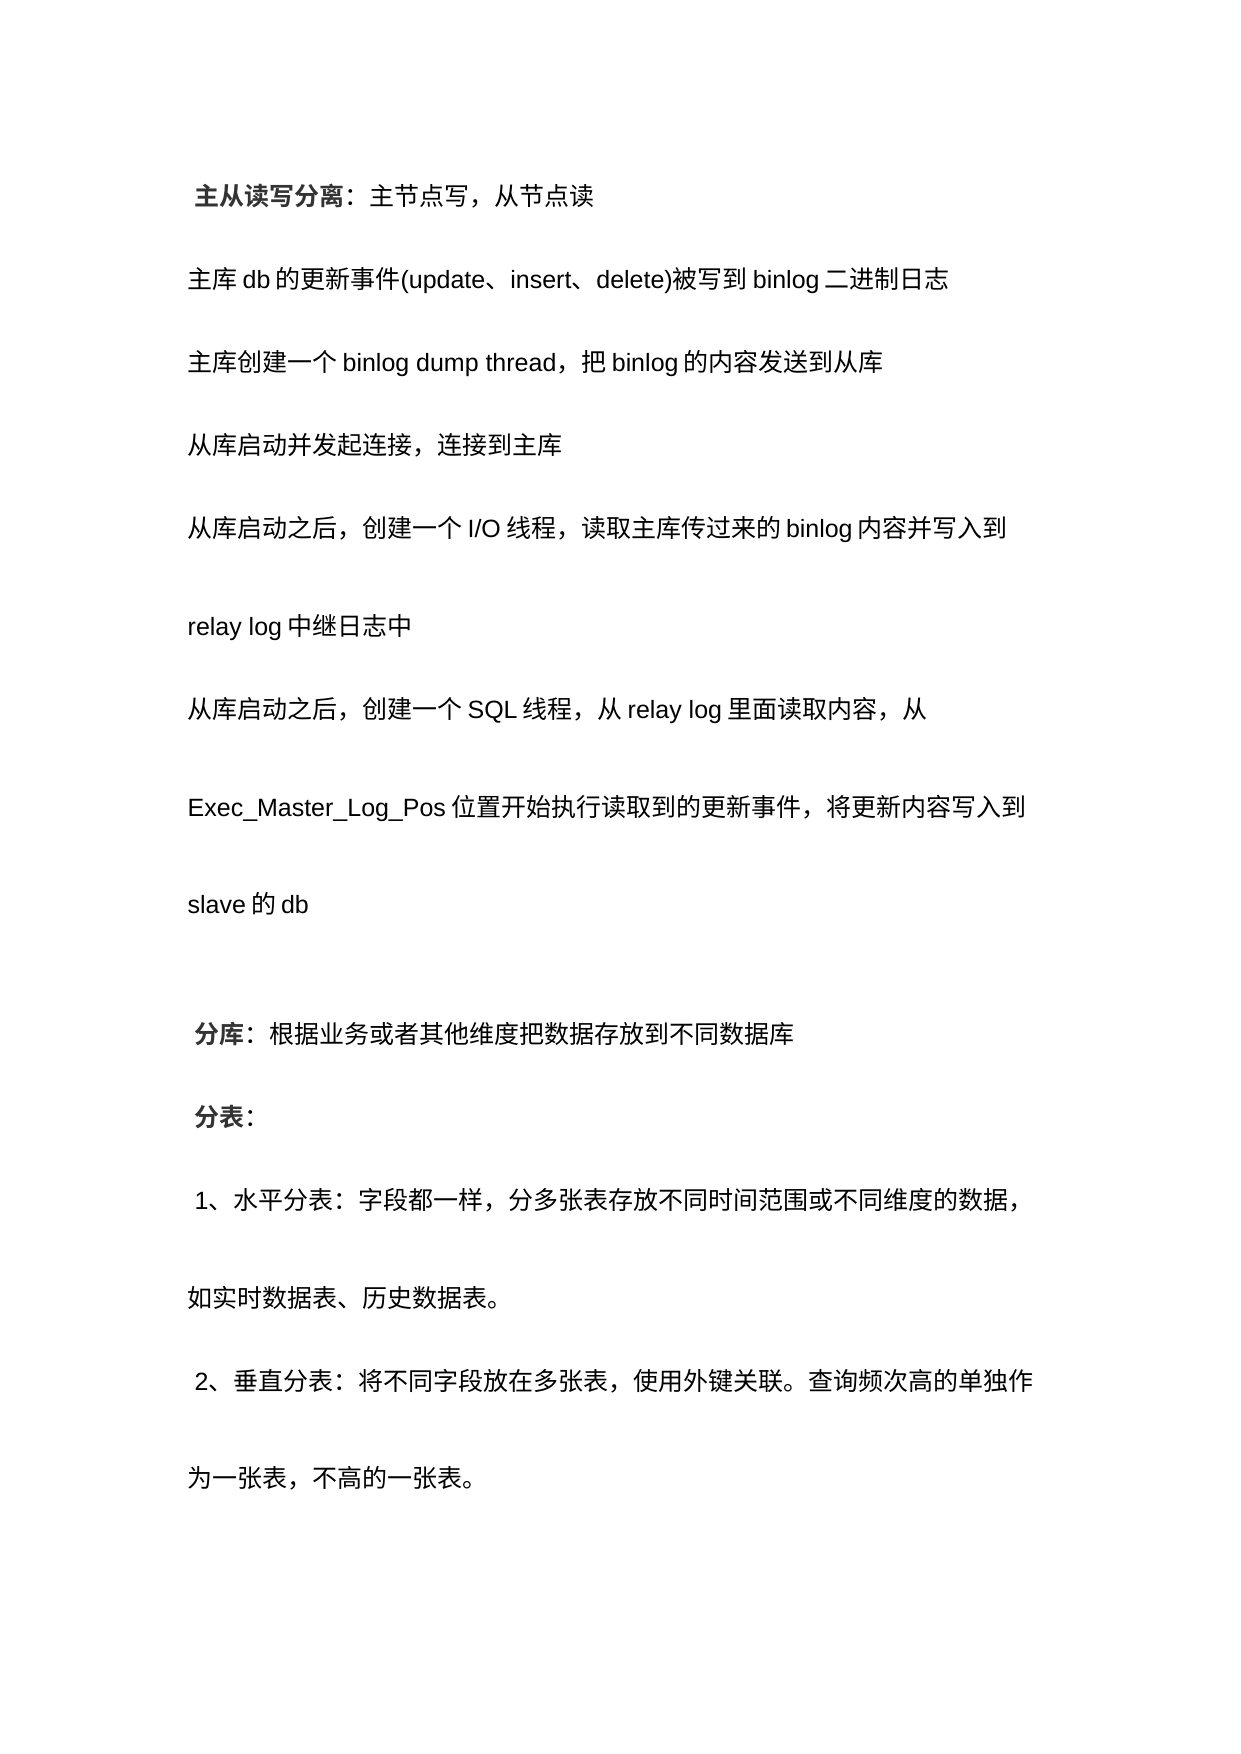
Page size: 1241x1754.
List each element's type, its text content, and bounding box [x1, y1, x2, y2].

text ​ 分表： [187, 1083, 1053, 1148]
text 从库启动之后，创建一个I/O线程，读取主库传过来的binlog内容并写入到relay log中继日志中 [187, 494, 1053, 657]
text 主库创建一个binlog dump thread，把binlog的内容发送到从库 [187, 328, 1053, 393]
text 主库db的更新事件(update、insert、delete)被写到binlog二进制日志 [187, 245, 1053, 310]
text ​ 主从读写分离：主节点写，从节点读 [187, 162, 1053, 227]
text ​ 1、水平分表：字段都一样，分多张表存放不同时间范围或不同维度的数据，如实时数据表、历史数据表。 [187, 1166, 1053, 1329]
text 从库启动并发起连接，连接到主库 [187, 411, 1053, 476]
text 从库启动之后，创建一个SQL线程，从relay log里面读取内容，从Exec_Master_Log_Pos位置开始执行读取到的更新事件，将更新内容写入到slave的db [187, 675, 1053, 935]
text ​ 分库：根据业务或者其他维度把数据存放到不同数据库 [187, 1000, 1053, 1065]
text ​ 2、垂直分表：将不同字段放在多张表，使用外键关联。查询频次高的单独作为一张表，不高的一张表。 [187, 1347, 1053, 1509]
